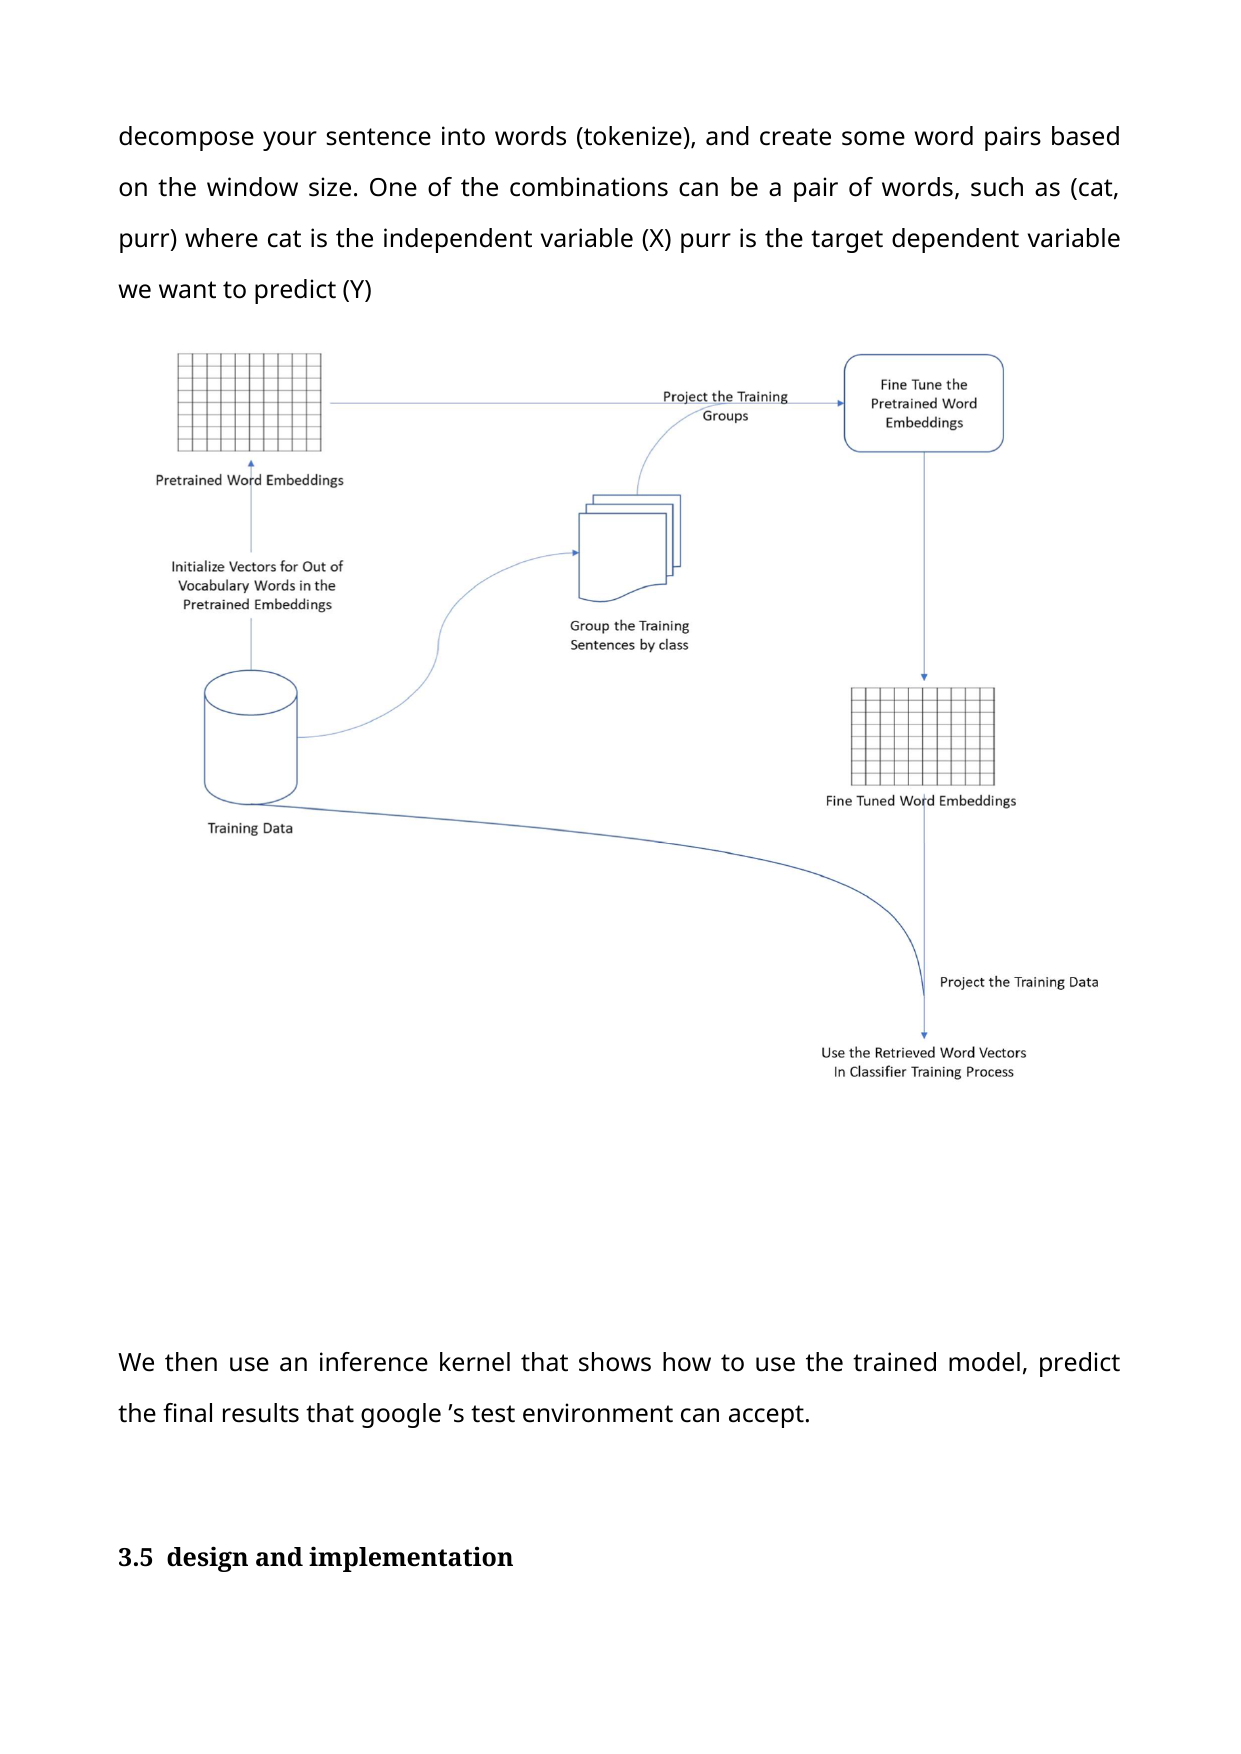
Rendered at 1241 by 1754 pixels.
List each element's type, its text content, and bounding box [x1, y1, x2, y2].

picture [118, 343, 1123, 1097]
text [118, 118, 1122, 305]
text We then use an inference kernel that shows how to use the trained model, predict the final results that google ’s test environment can accept. [118, 1344, 1122, 1429]
text 3.5 design and implementation [118, 1539, 1122, 1573]
